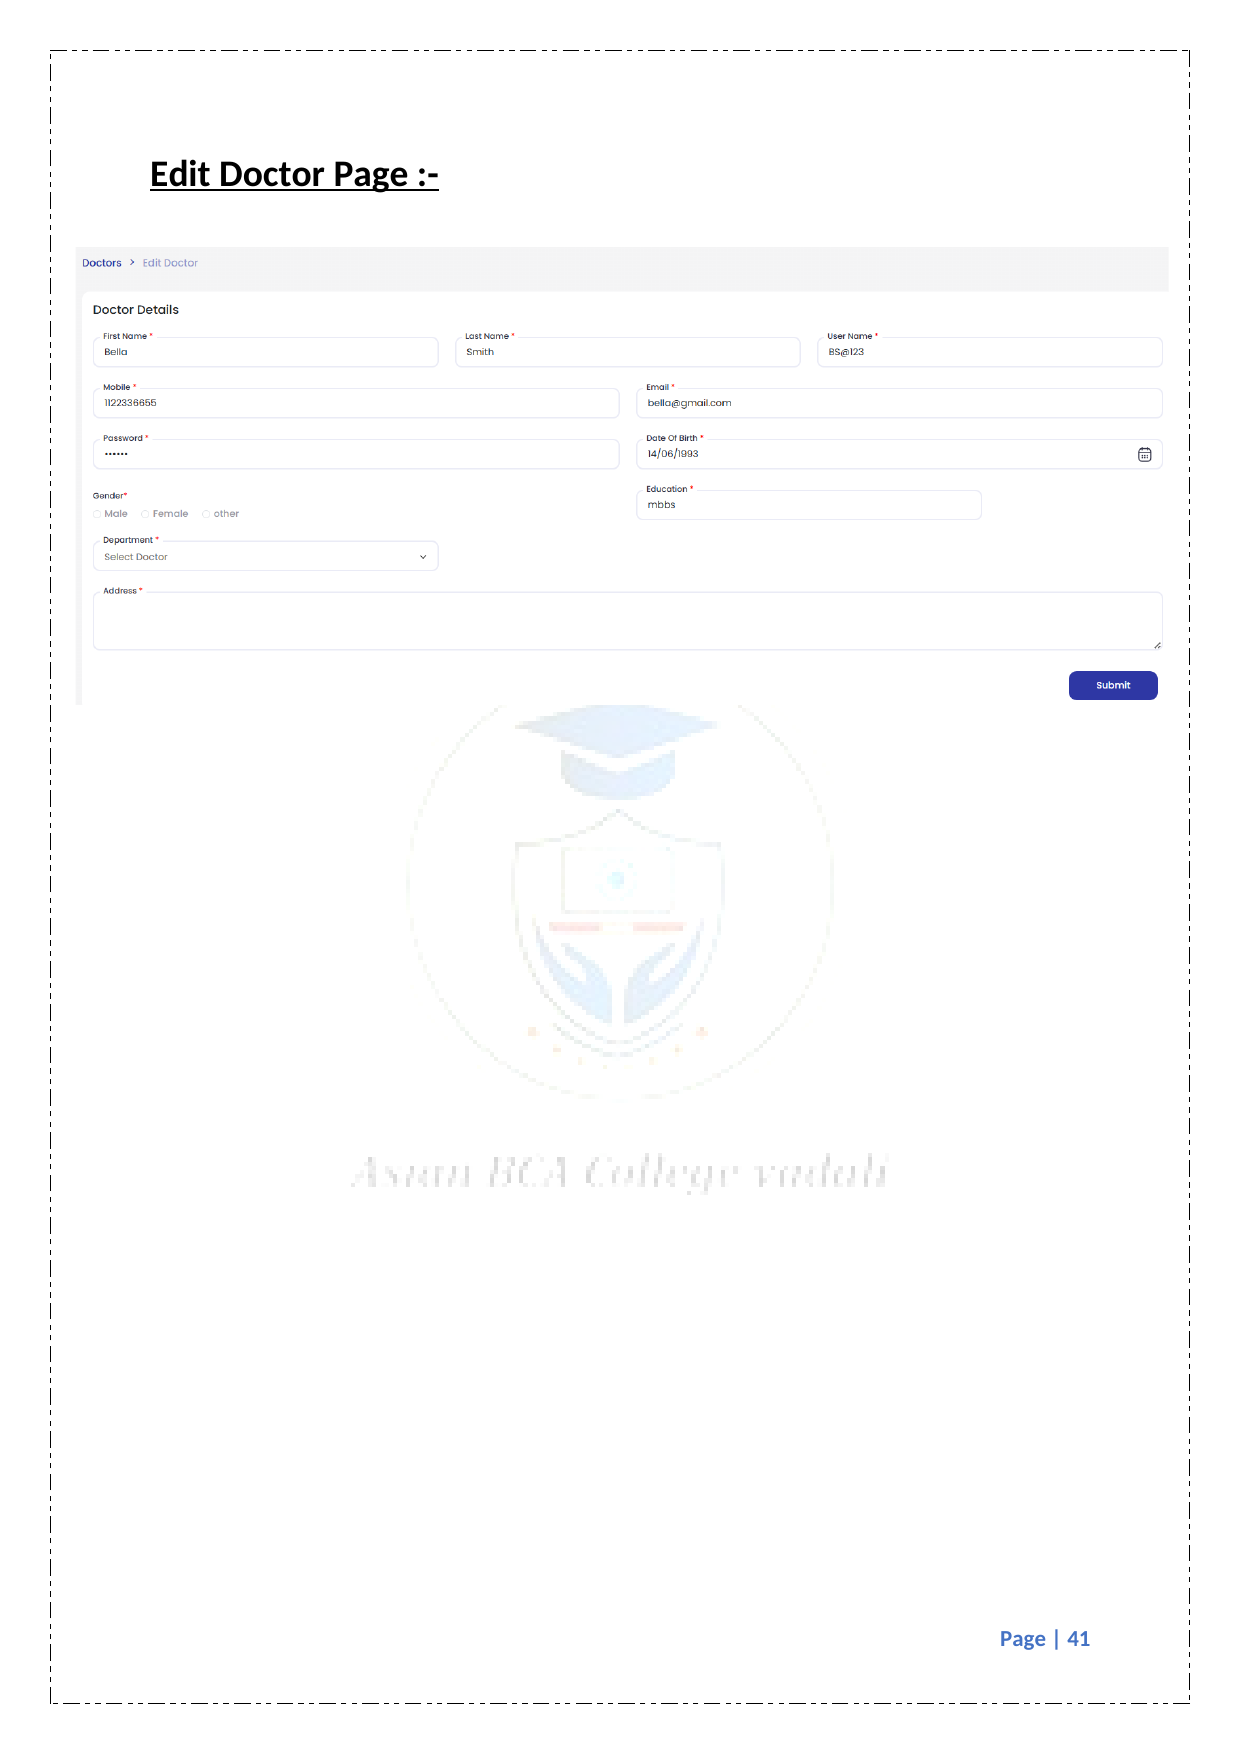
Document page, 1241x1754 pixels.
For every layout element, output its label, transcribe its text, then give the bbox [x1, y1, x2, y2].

picture [75, 247, 1169, 704]
text Edit Doctor Page :- [150, 150, 1090, 196]
